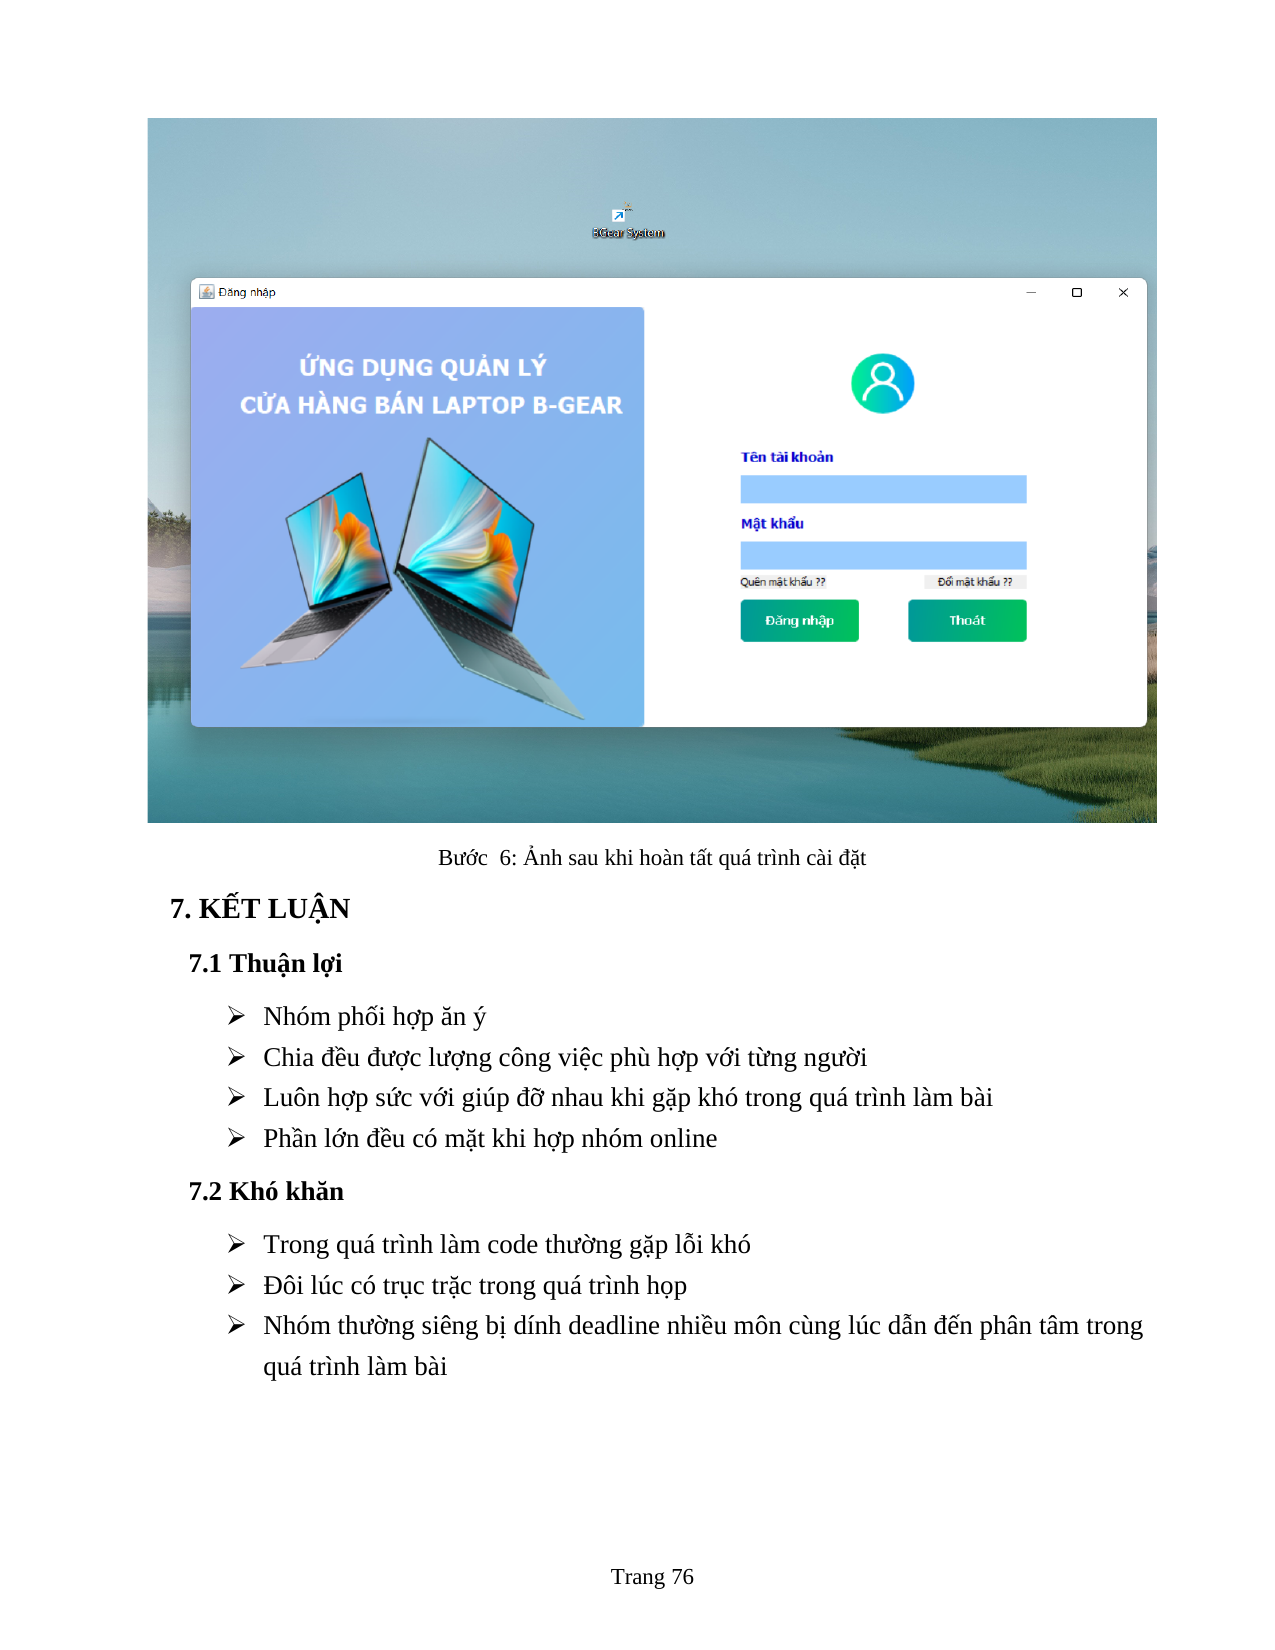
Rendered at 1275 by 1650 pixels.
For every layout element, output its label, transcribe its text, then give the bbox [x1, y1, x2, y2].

list Đôi lúc có trục trặc trong quá trình họp [226, 1269, 1157, 1300]
list Chia đều được lượng công việc phù hợp với từng người [226, 1041, 1157, 1072]
list Phần lớn đều có mặt khi hợp nhóm online [226, 1122, 1157, 1153]
list Trong quá trình làm code thường gặp lỗi khó [226, 1228, 1157, 1259]
subtitle 7. KẾT LUẬN [148, 891, 1157, 925]
subtitle 7.2 Khó khăn [148, 1175, 1157, 1206]
list Nhóm thường siêng bị dính deadline nhiều môn cùng lúc dẫn đến phân tâm trong quá trình làm bài [226, 1309, 1157, 1381]
subtitle 7.1 Thuận lợi [148, 947, 1157, 978]
list Nhóm phối hợp ăn ý [226, 1000, 1157, 1031]
list Luôn hợp sức với giúp đỡ nhau khi gặp khó trong quá trình làm bài [226, 1081, 1157, 1113]
picture [147, 118, 1157, 823]
